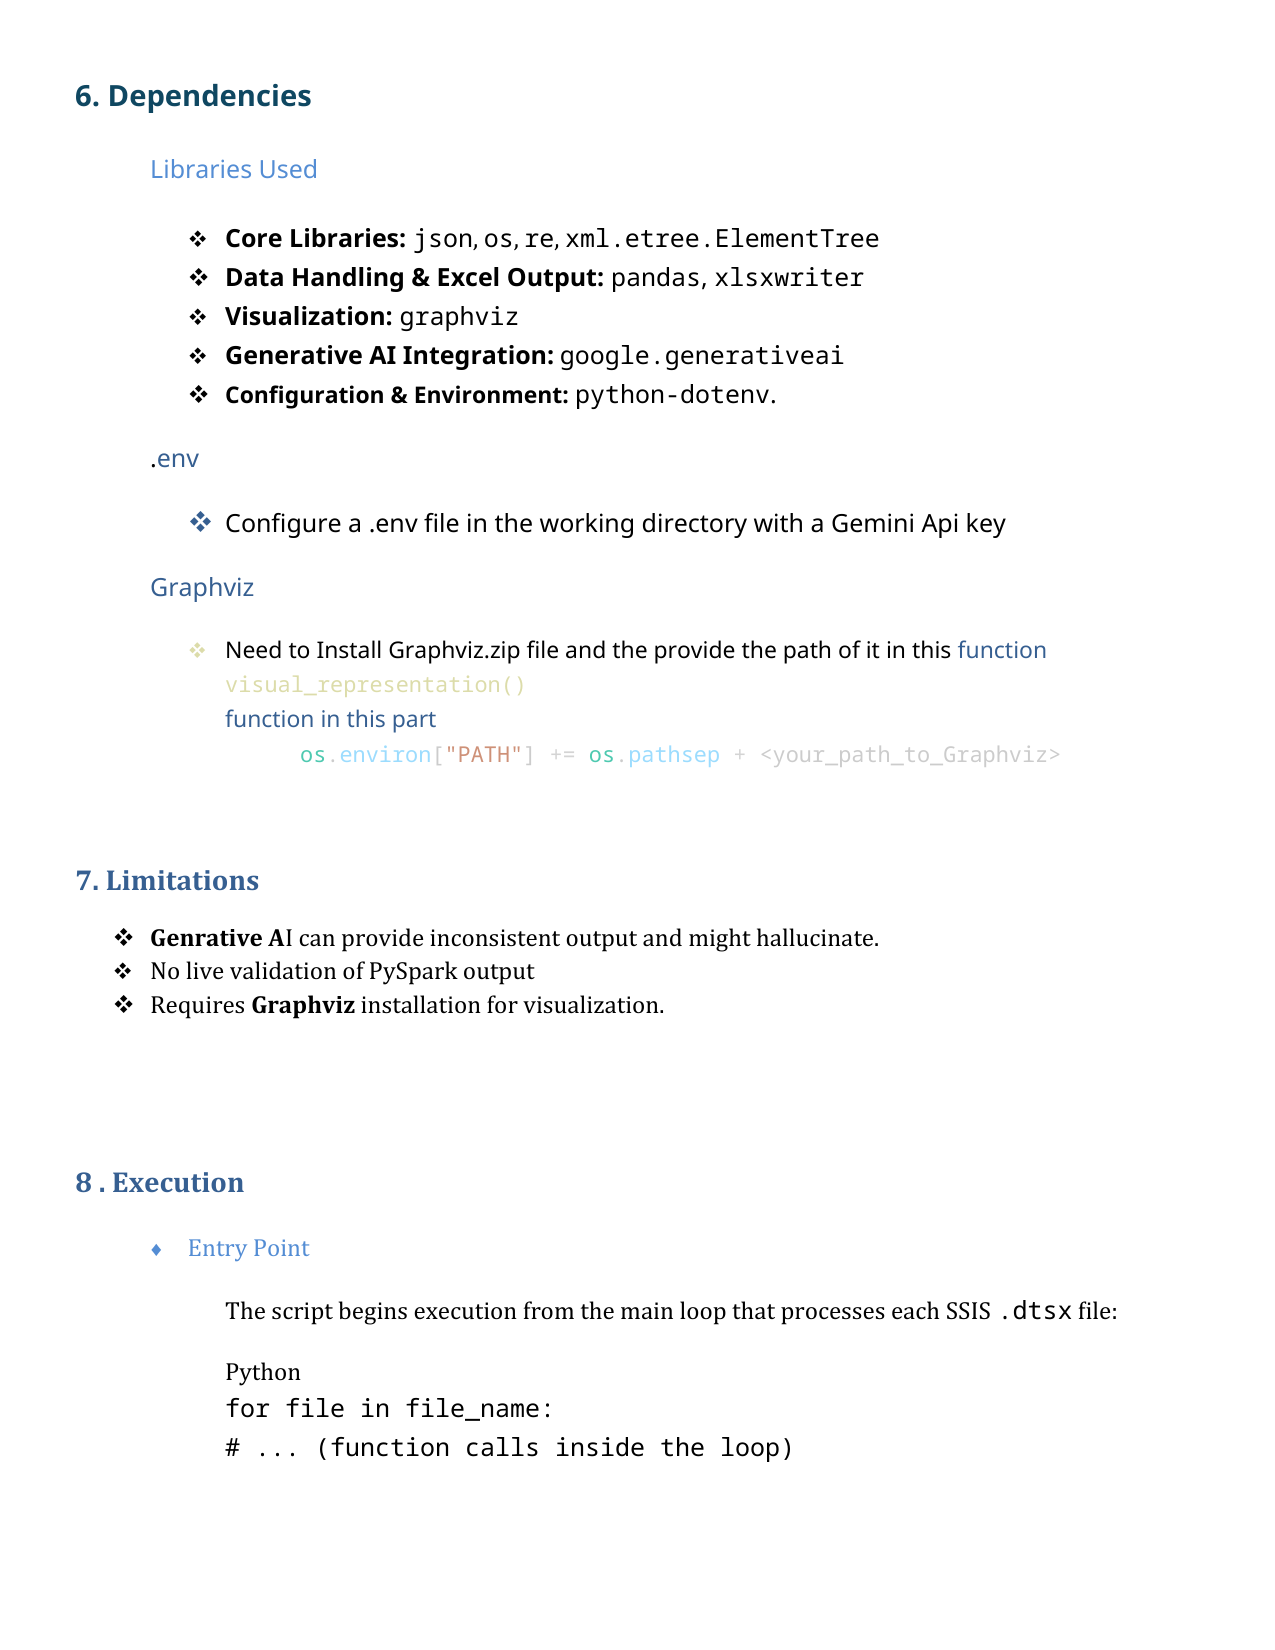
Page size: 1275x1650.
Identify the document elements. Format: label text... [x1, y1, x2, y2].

text Graphviz [150, 569, 1200, 603]
text 7. Limitations [75, 862, 1200, 896]
list function in this part os.environ["PATH"] += os.pathsep + <your_path_to_Graphviz> [225, 703, 1200, 769]
list Generative AI Integration: google.generativeai [187, 338, 1200, 372]
text for file in file_name: # ... (function calls inside the loop) [150, 1390, 1200, 1463]
list No live validation of PySpark output [112, 956, 1200, 985]
list Configuration & Environment: python-dotenv. [187, 377, 1200, 411]
text The script begins execution from the main loop that processes each SSIS .dtsx file: [150, 1292, 1200, 1326]
list Configure a .env file in the working directory with a Gemini Api key [187, 505, 1200, 539]
list Need to Install Graphviz.zip file and the provide the path of it in this function visual_representation() [187, 633, 1200, 699]
list Requires Graphviz installation for visualization. [112, 990, 1200, 1019]
list Data Handling & Excel Output: pandas, xlsxwriter [187, 259, 1200, 293]
subtitle 6. Dependencies [75, 75, 1200, 115]
text Python [150, 1357, 1200, 1386]
subtitle 8 . Execution [75, 1164, 1200, 1198]
list Entry Point [150, 1233, 1200, 1263]
subtitle Libraries Used [75, 152, 1200, 186]
list Genrative AI can provide inconsistent output and might hallucinate. [112, 922, 1200, 952]
list Core Libraries: json, os, re, xml.etree.ElementTree [187, 220, 1200, 254]
text .env [150, 441, 1200, 475]
list Visualization: graphviz [187, 298, 1200, 333]
